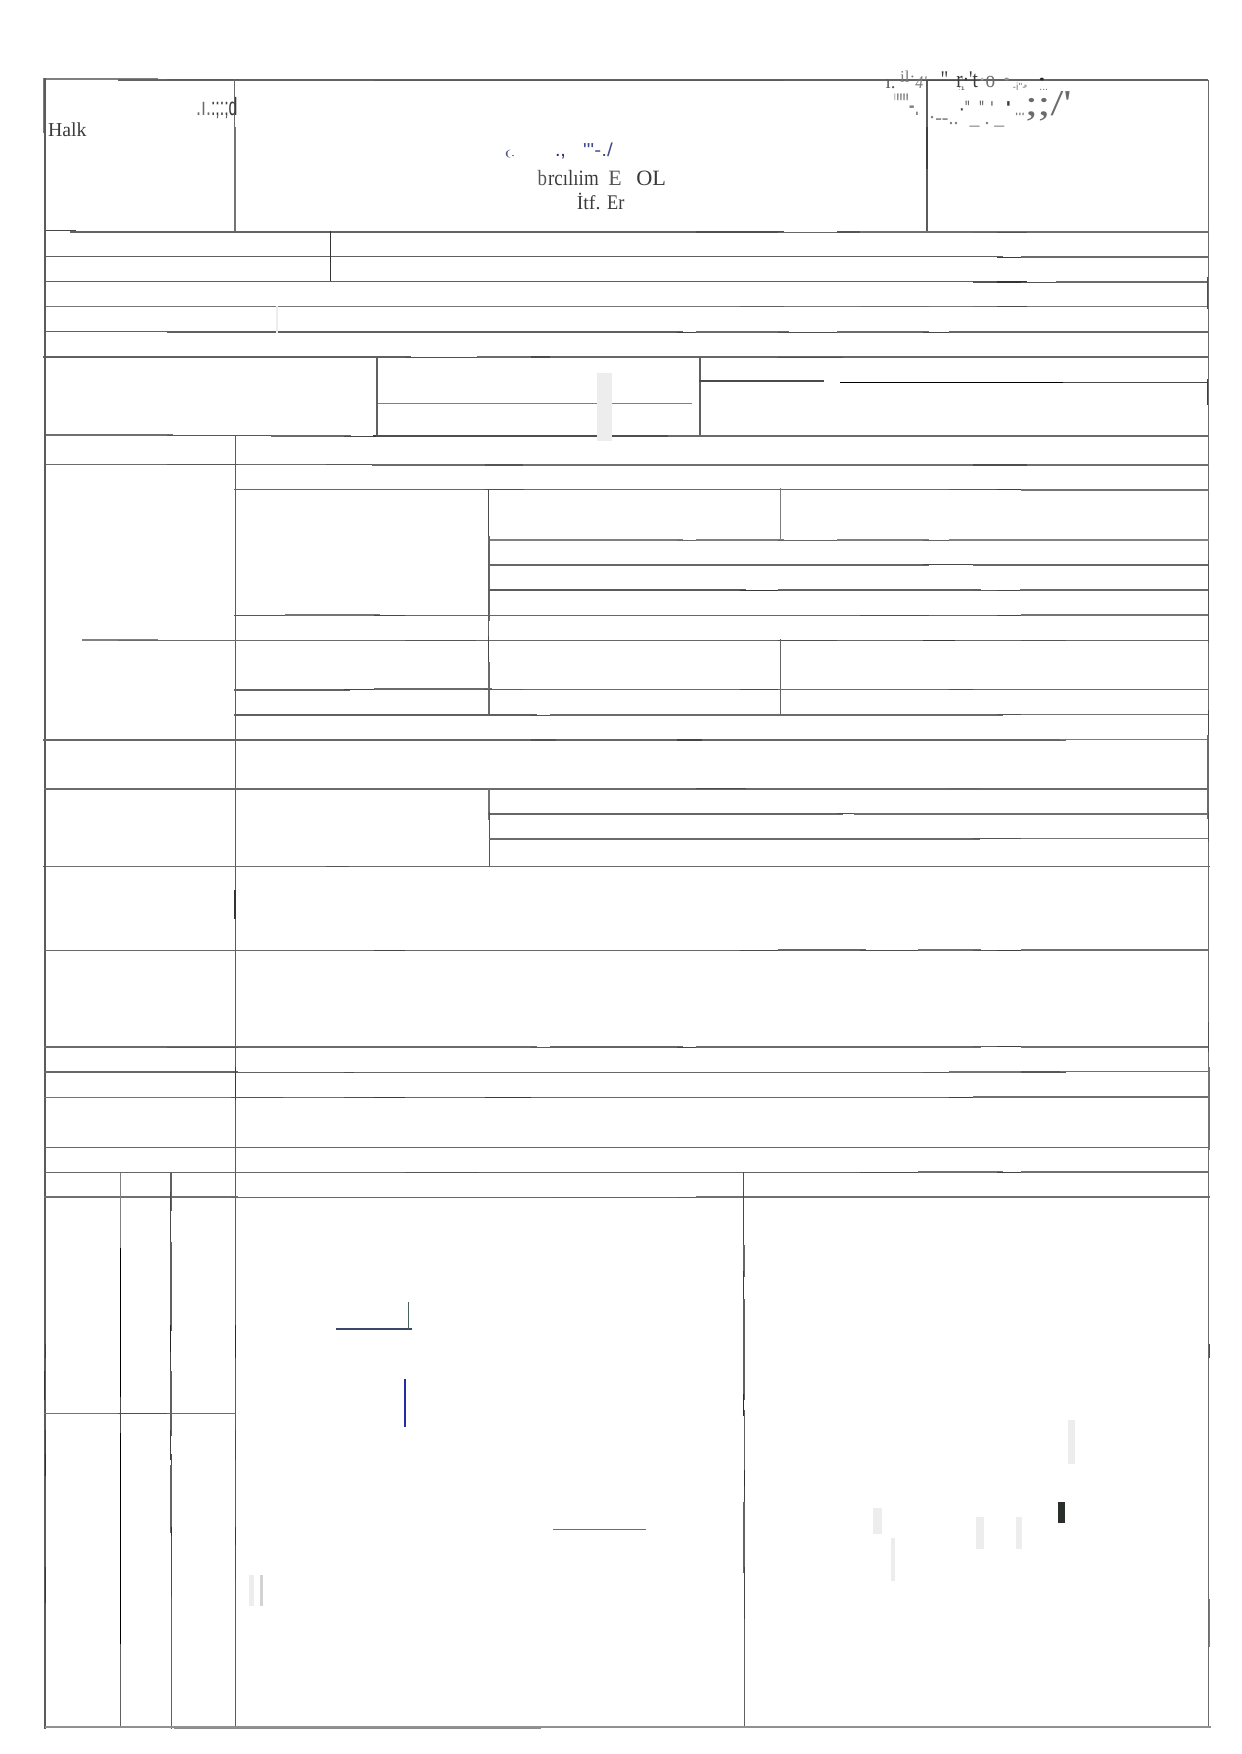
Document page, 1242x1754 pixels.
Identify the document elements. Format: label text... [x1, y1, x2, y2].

text '""-. ·--..·"_".·_·...;;/' [893, 81, 1223, 128]
text " r·'t·o · . · [940, 67, 1223, 80]
text brcılıim E OL [532, 165, 671, 190]
text İtf. Er [572, 190, 629, 214]
text Halk [48, 118, 93, 141]
text (. ., "'-./ [505, 137, 667, 160]
text .ı.:;:;d [196, 92, 244, 121]
